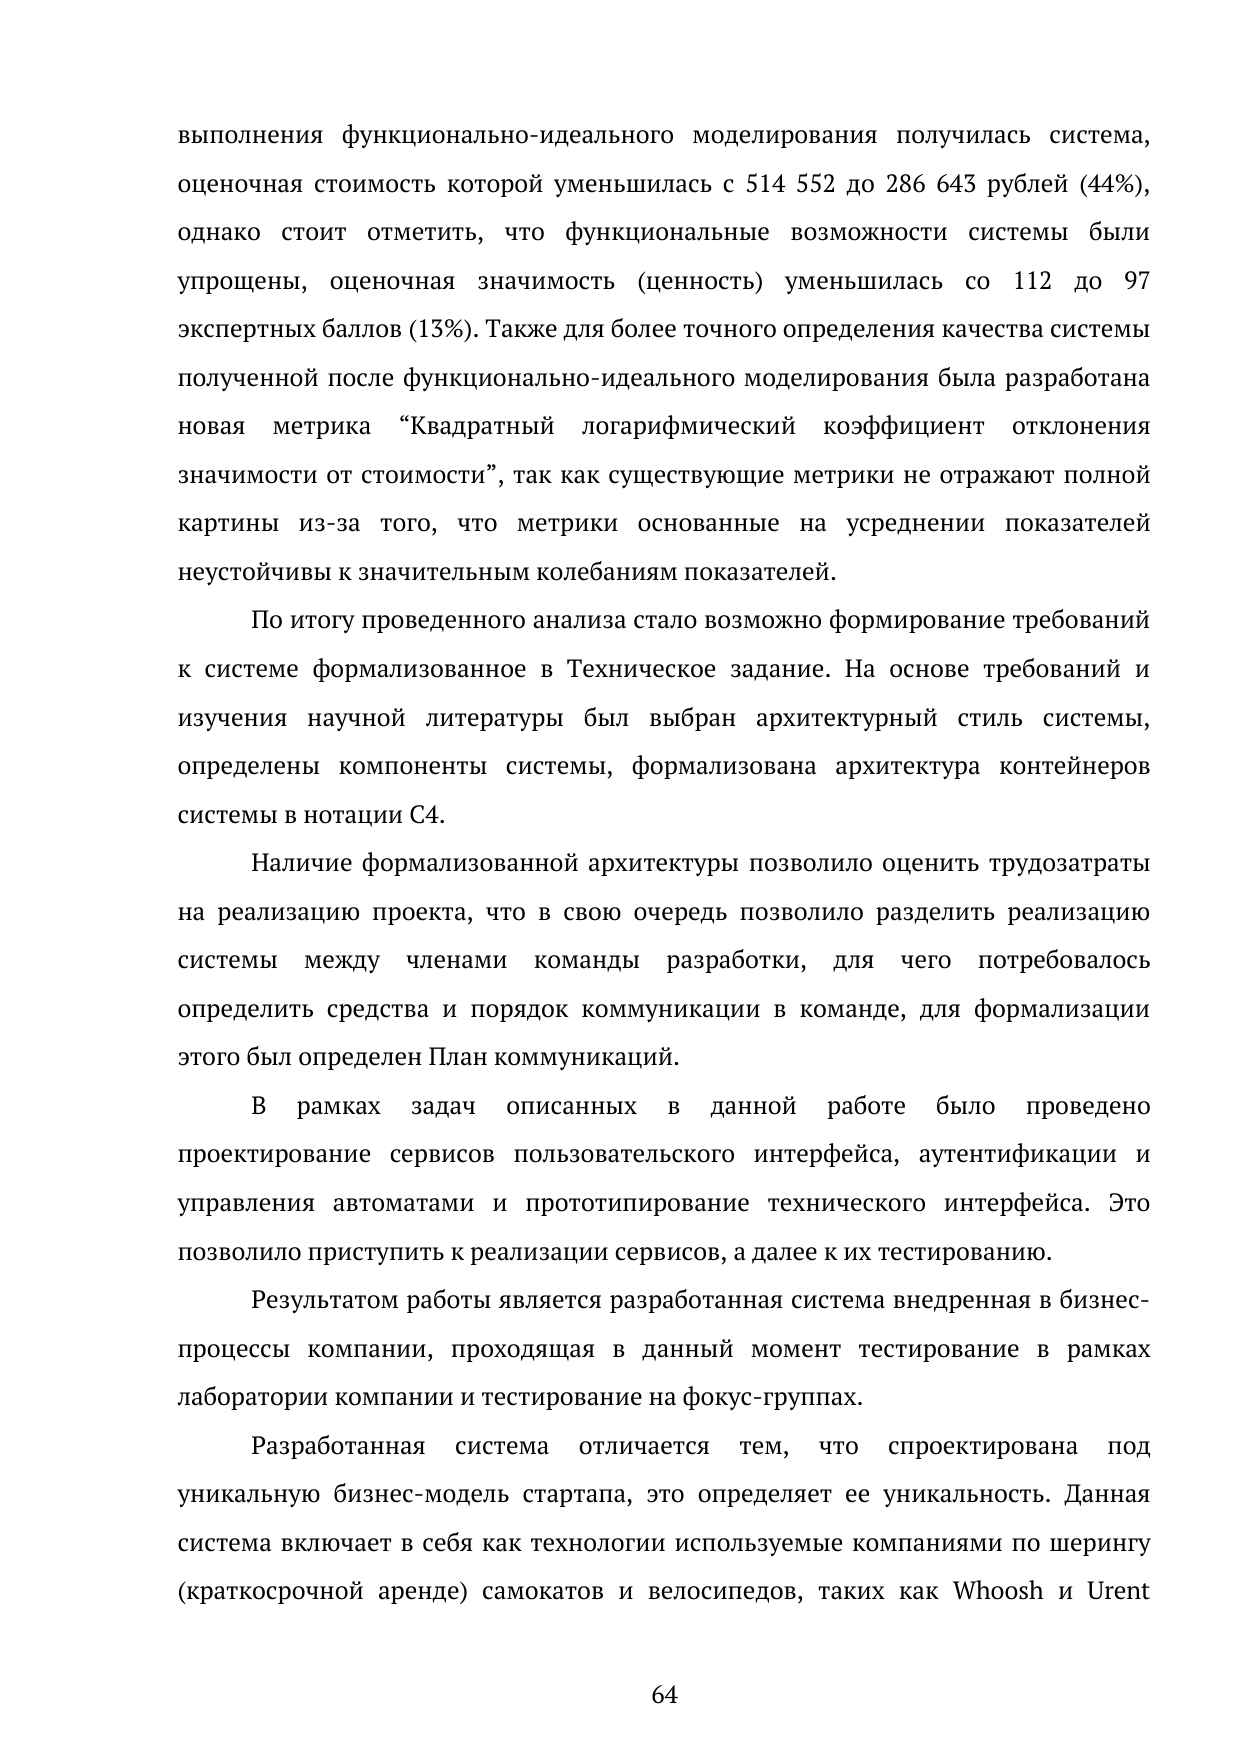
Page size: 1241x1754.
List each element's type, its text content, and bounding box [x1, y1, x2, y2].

text По итогу проведенного анализа стало возможно формирование требований к системе формализованное в Техническое задание. На основе требований и изучения научной литературы был выбран архитектурный стиль системы, определены компоненты системы, формализована архитектура контейнеров системы в нотации С4. [177, 603, 1152, 830]
text Наличие формализованной архитектуры позволило оценить трудозатраты на реализацию проекта, что в свою очередь позволило разделить реализацию системы между членами команды разработки, для чего потребовалось определить средства и порядок коммуникации в команде, для формализации этого был определен План коммуникаций. [177, 846, 1152, 1073]
text В рамках задач описанных в данной работе было проведено проектирование сервисов пользовательского интерфейса, аутентификации и управления автоматами и прототипирование технического интерфейса. Это позволило приступить к реализации сервисов, а далее к их тестированию. [177, 1089, 1152, 1267]
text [177, 118, 1152, 587]
text Результатом работы является разработанная система внедренная в бизнес-процессы компании, проходящая в данный момент тестирование в рамках лаборатории компании и тестирование на фокус-группах. [177, 1283, 1152, 1413]
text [177, 1429, 1152, 1607]
